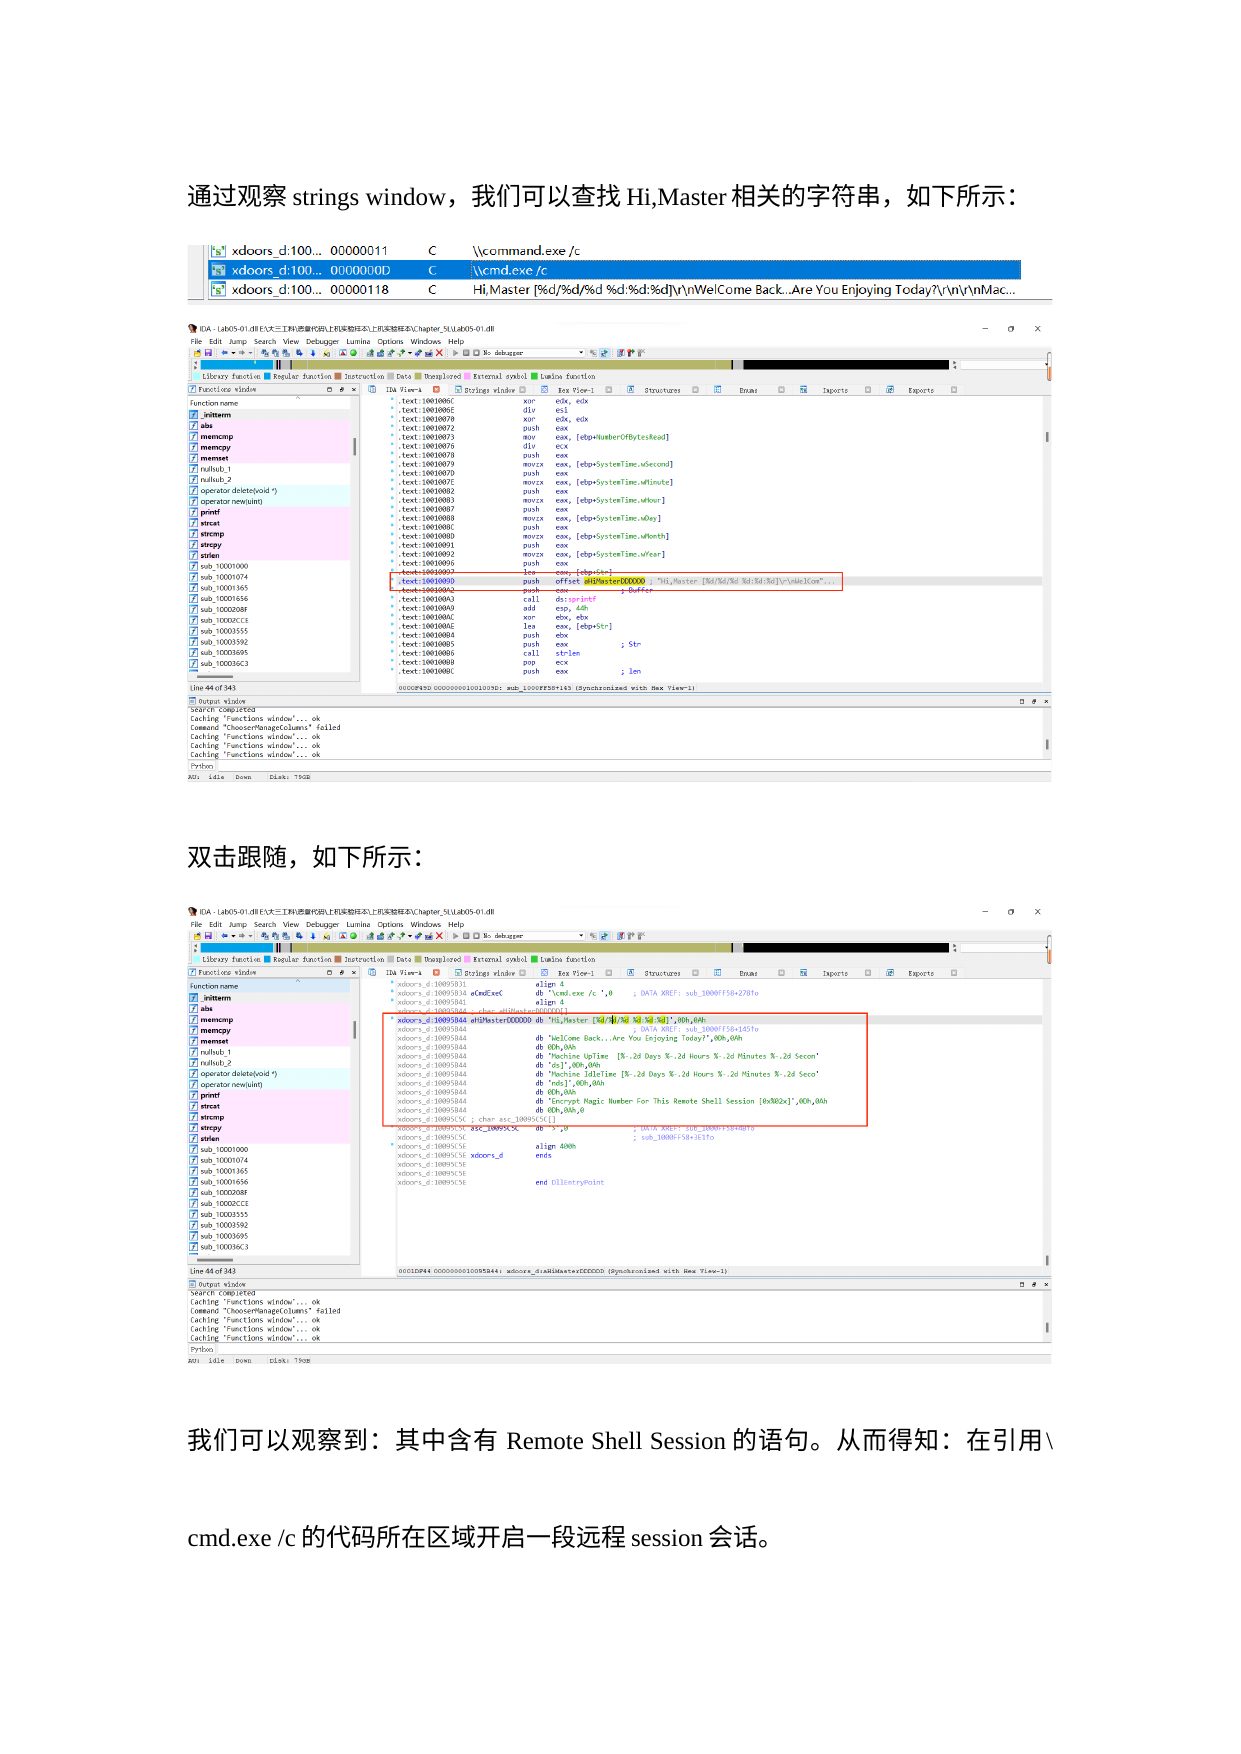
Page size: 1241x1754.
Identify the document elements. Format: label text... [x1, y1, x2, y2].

text 我们可以观察到：其中含有Remote Shell Session的语句。从而得知：在引用\cmd.exe /c的代码所在区域开启一段远程session会话。 [187, 1406, 1053, 1568]
picture [187, 906, 1052, 1364]
text 双击跟随，如下所示： [187, 823, 1053, 888]
picture [187, 322, 1052, 782]
text 通过观察strings window，我们可以查找Hi,Master相关的字符串，如下所示： [187, 162, 1053, 227]
picture [187, 245, 1053, 305]
